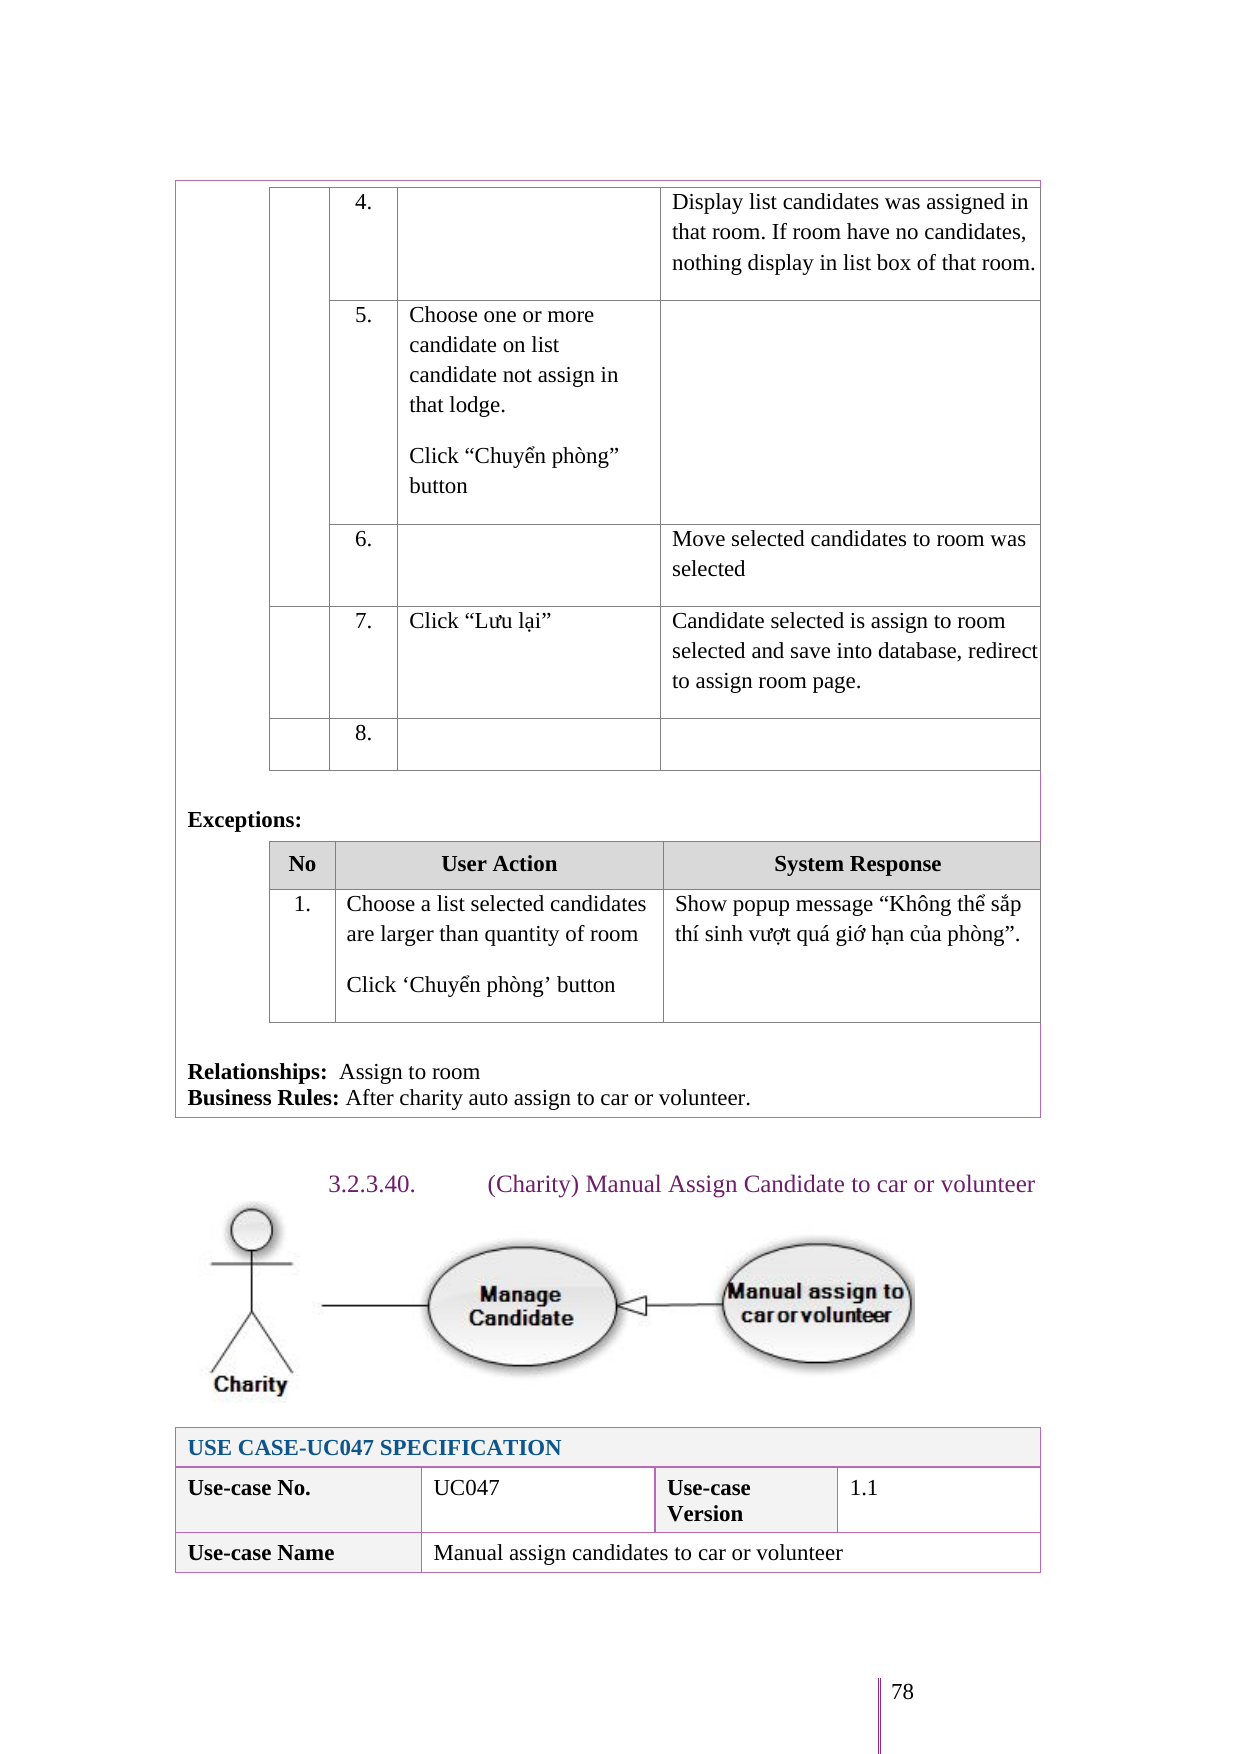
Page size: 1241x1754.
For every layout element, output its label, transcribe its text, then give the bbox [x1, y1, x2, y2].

table_cell UC047 [422, 1468, 654, 1532]
subtitle (Charity) Manual Assign Candidate to car or volunteer [328, 1169, 1053, 1197]
table_cell Use-case Name [176, 1533, 421, 1572]
table_cell Use-case Version [656, 1468, 837, 1532]
table_header USE CASE-UC047 SPECIFICATION [176, 1428, 1040, 1466]
table_cell Manual assign candidates to car or volunteer [422, 1533, 1040, 1572]
table_cell 1.1 [838, 1468, 1040, 1532]
table_cell Use-case No. [176, 1468, 421, 1532]
picture [187, 1201, 915, 1403]
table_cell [176, 181, 1040, 1117]
